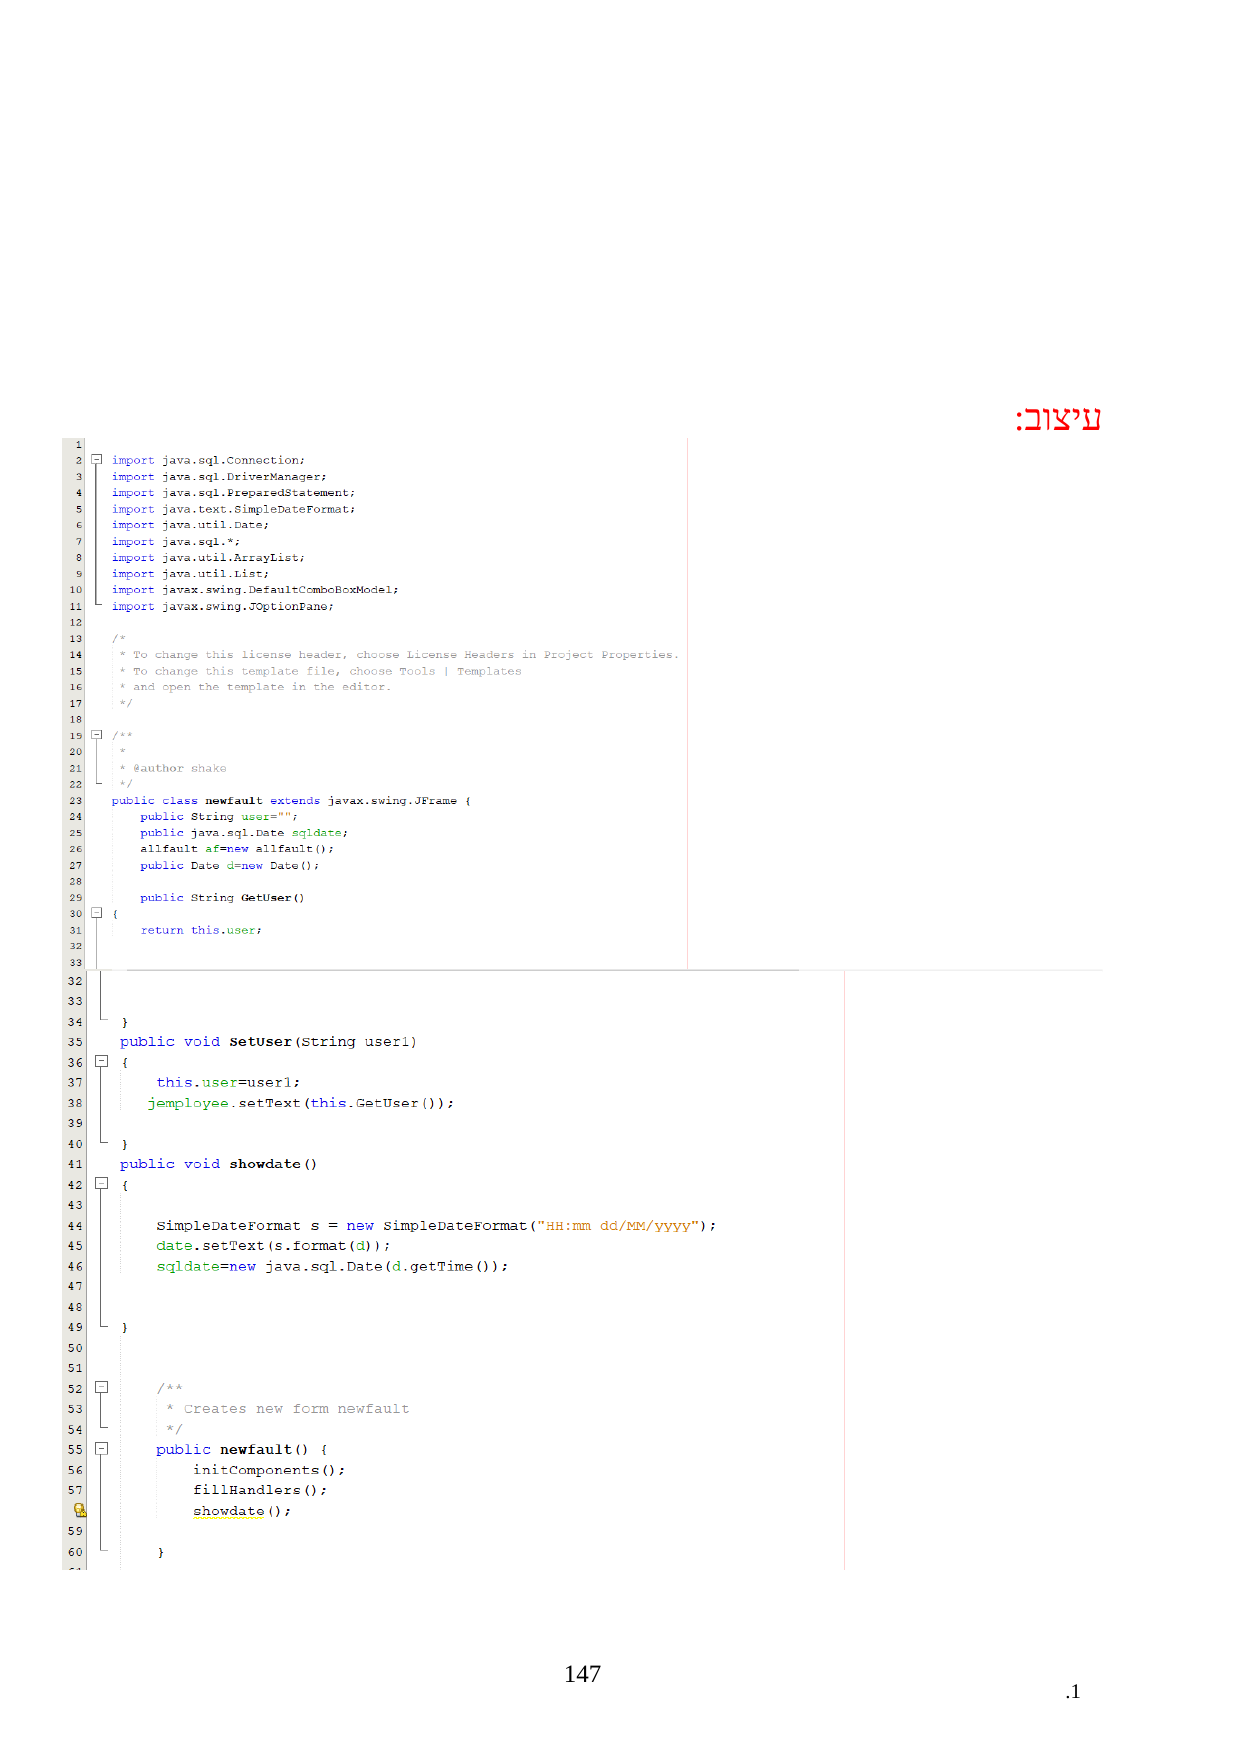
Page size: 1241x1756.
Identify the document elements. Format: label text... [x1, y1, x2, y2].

picture [62, 438, 1103, 1570]
text עיצוב: [62, 395, 1103, 438]
